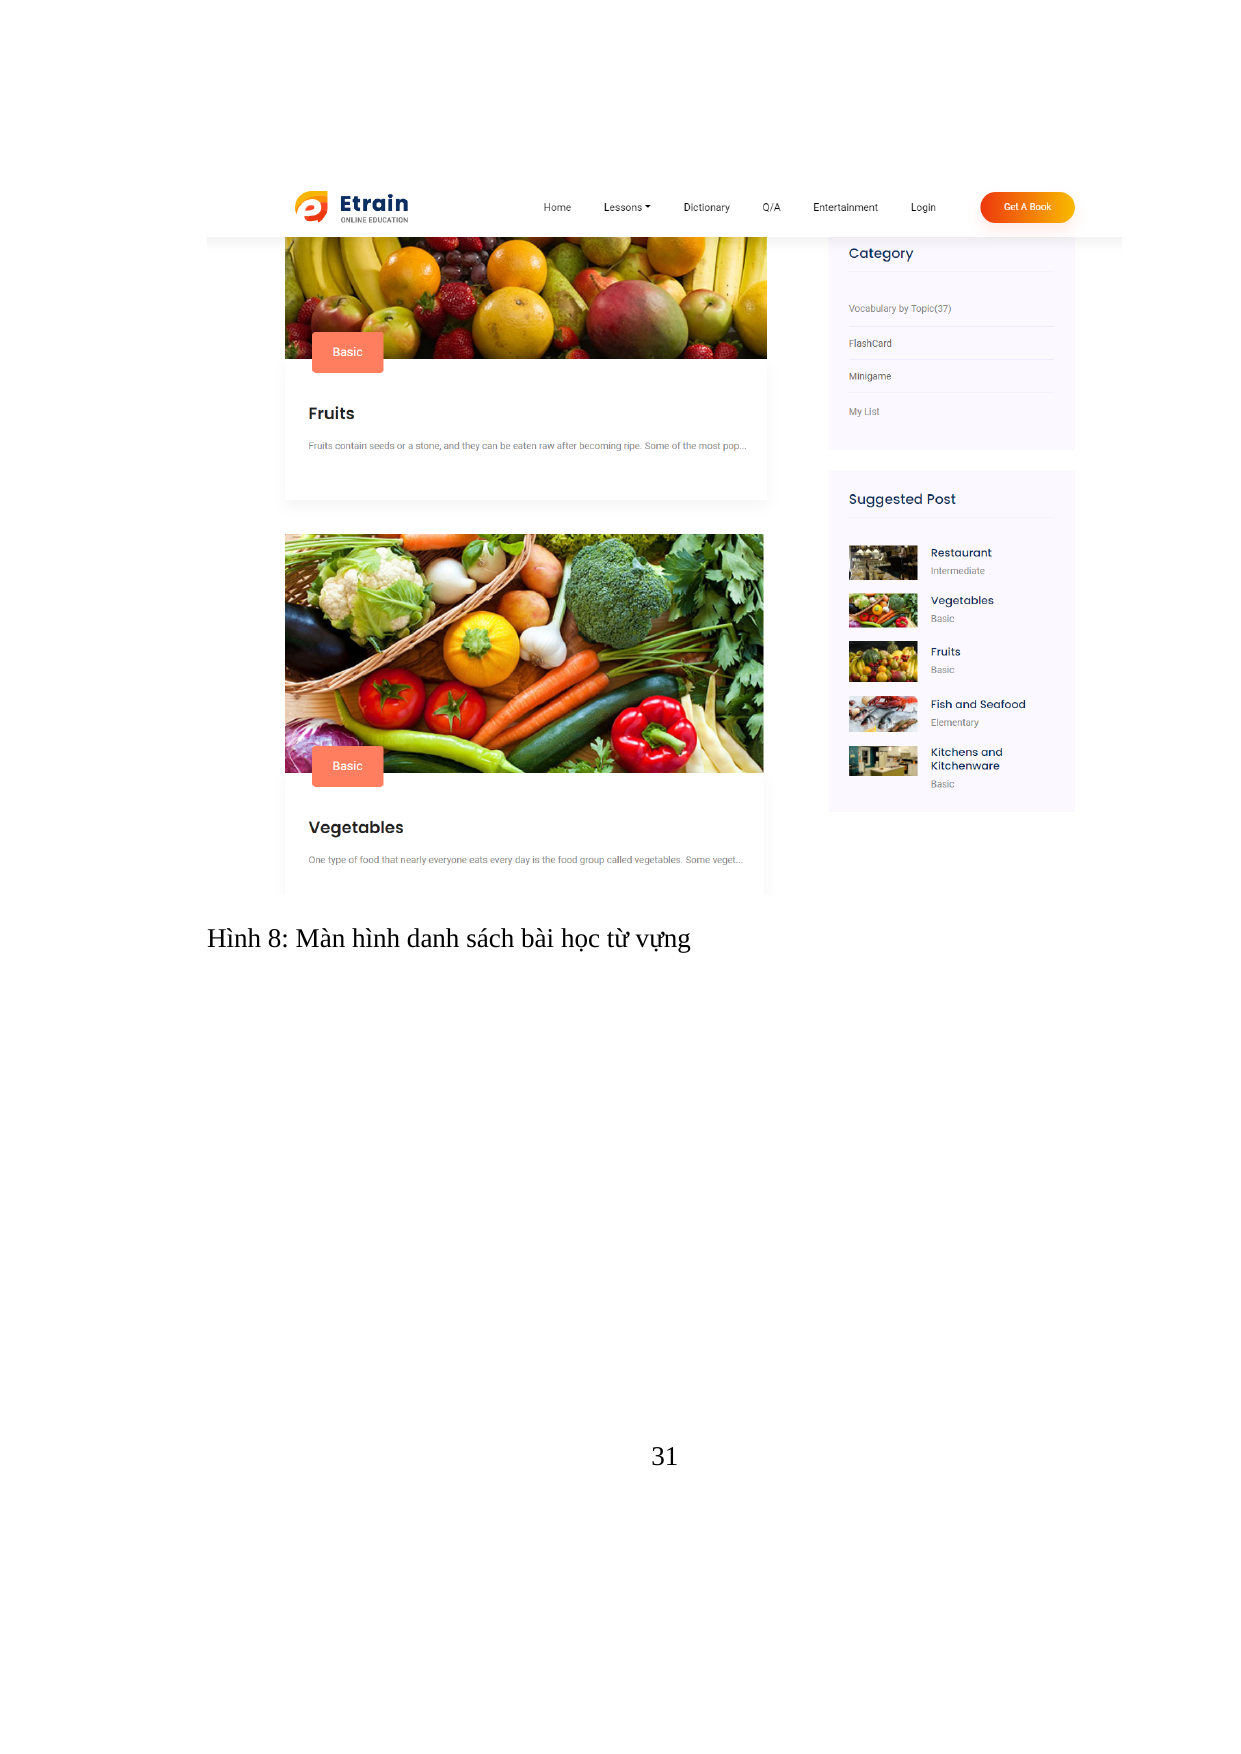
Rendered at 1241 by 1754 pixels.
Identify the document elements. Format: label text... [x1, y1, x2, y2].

picture [206, 177, 1123, 895]
